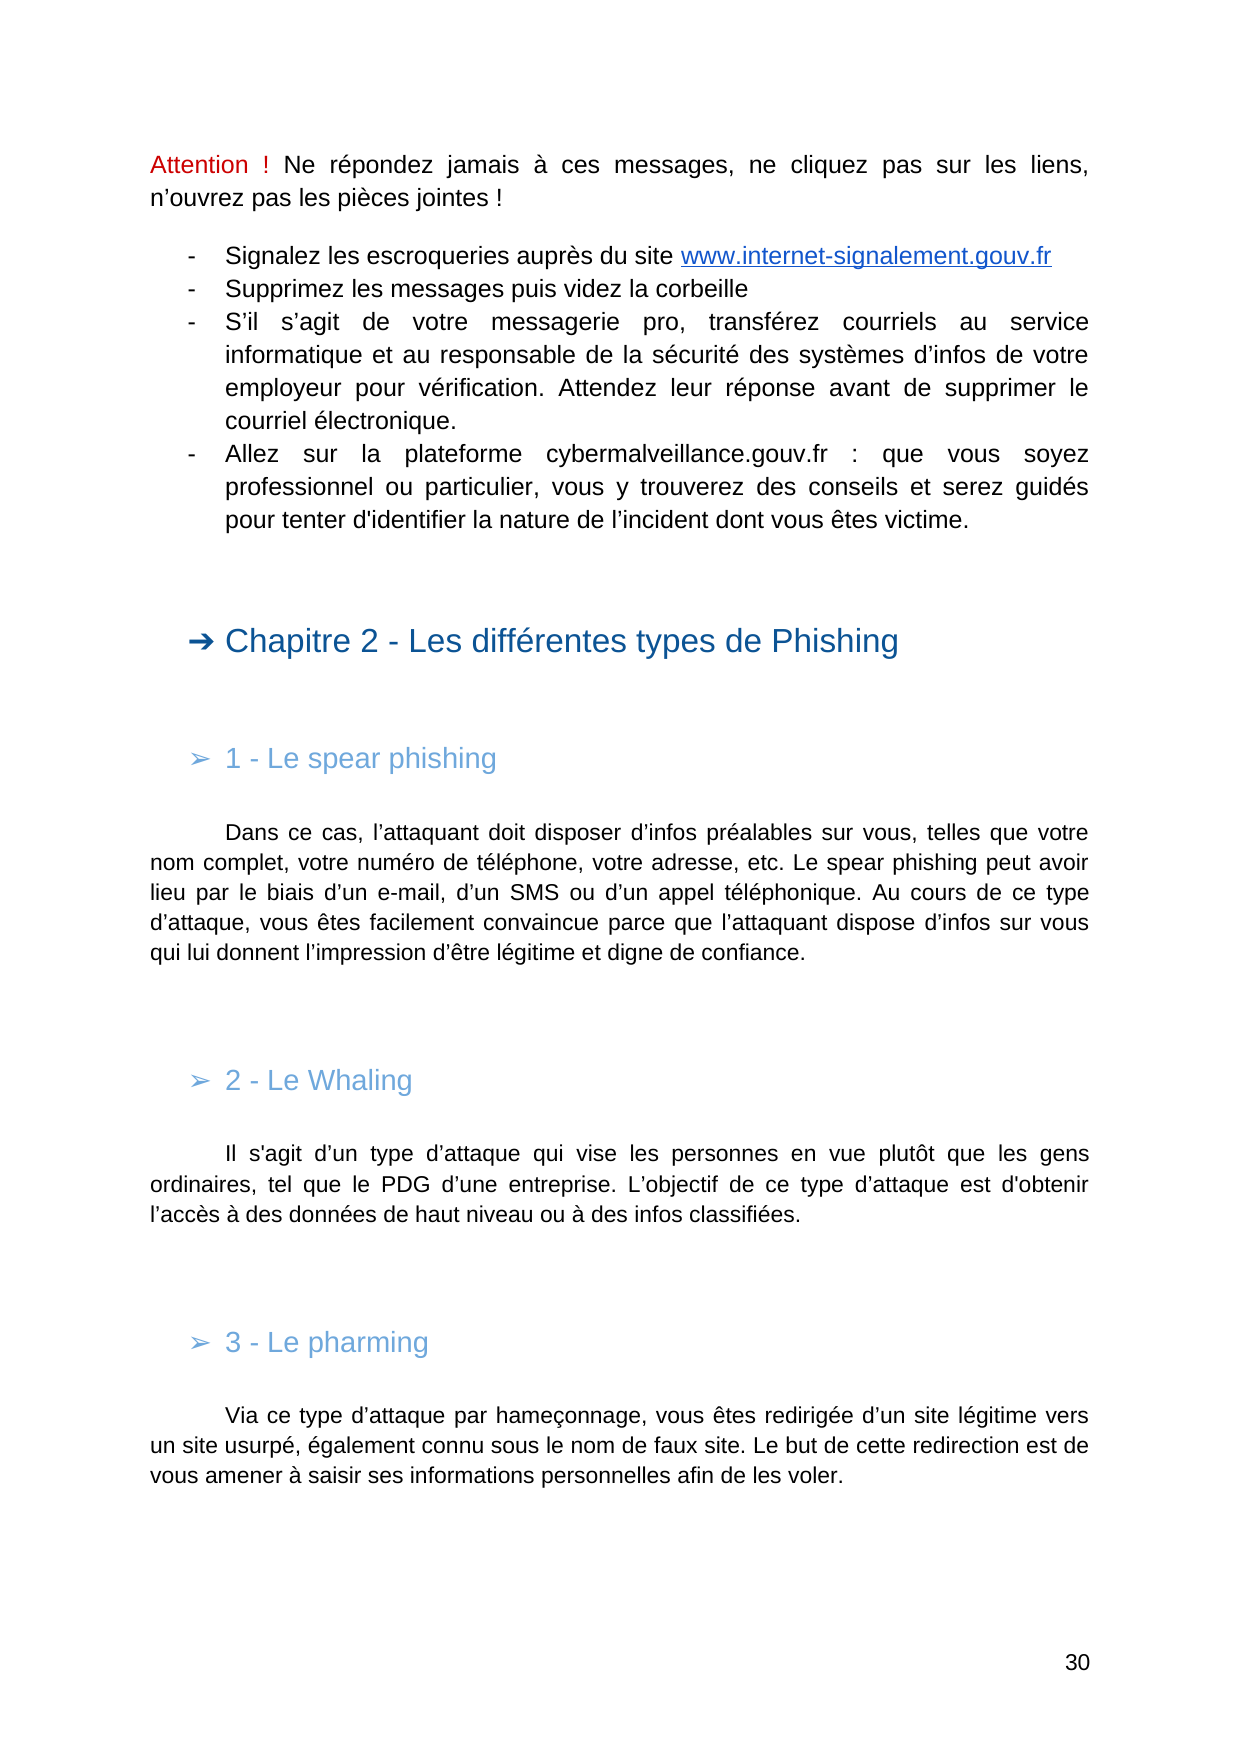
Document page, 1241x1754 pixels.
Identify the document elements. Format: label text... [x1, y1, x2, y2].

subtitle 2 - Le Whaling [187, 1063, 1090, 1097]
list Signalez les escroqueries auprès du site www.internet-signalement.gouv.fr [187, 241, 1090, 270]
subtitle Chapitre 2 - Les différentes types de Phishing [187, 621, 1090, 660]
text Il s'agit d’un type d’attaque qui vise les personnes en vue plutôt que les gens ordinaires, tel que le PDG d’une entreprise. L’objectif de ce type d’attaque est d'obtenir l’accès à des données de haut niveau ou à des infos classifiées. [150, 1140, 1090, 1227]
subtitle 3 - Le pharming [187, 1325, 1090, 1358]
subtitle 1 - Le spear phishing [187, 741, 1090, 775]
list Supprimez les messages puis videz la corbeille [187, 274, 1090, 303]
list S’il s’agit de votre messagerie pro, transférez courriels au service informatique et au responsable de la sécurité des systèmes d’infos de votre employeur pour vérification. Attendez leur réponse avant de supprimer le courriel électronique. [187, 307, 1090, 435]
text Via ce type d’attaque par hameçonnage, vous êtes redirigée d’un site légitime vers un site usurpé, également connu sous le nom de faux site. Le but de cette redirection est de vous amener à saisir ses informations personnelles afin de les voler. [150, 1402, 1090, 1489]
list Allez sur la plateforme cybermalveillance.gouv.fr : que vous soyez professionnel ou particulier, vous y trouverez des conseils et serez guidés pour tenter d'identifier la nature de l’incident dont vous êtes victime. [187, 439, 1090, 534]
text Attention ! Ne répondez jamais à ces messages, ne cliquez pas sur les liens, n’ouvrez pas les pièces jointes ! [150, 150, 1090, 212]
text Dans ce cas, l’attaquant doit disposer d’infos préalables sur vous, telles que votre nom complet, votre numéro de téléphone, votre adresse, etc. Le spear phishing peut avoir lieu par le biais d’un e-mail, d’un SMS ou d’un appel téléphonique. Au cours de ce type d’attaque, vous êtes facilement convaincue parce que l’attaquant dispose d’infos sur vous qui lui donnent l’impression d’être légitime et digne de confiance. [150, 818, 1090, 966]
